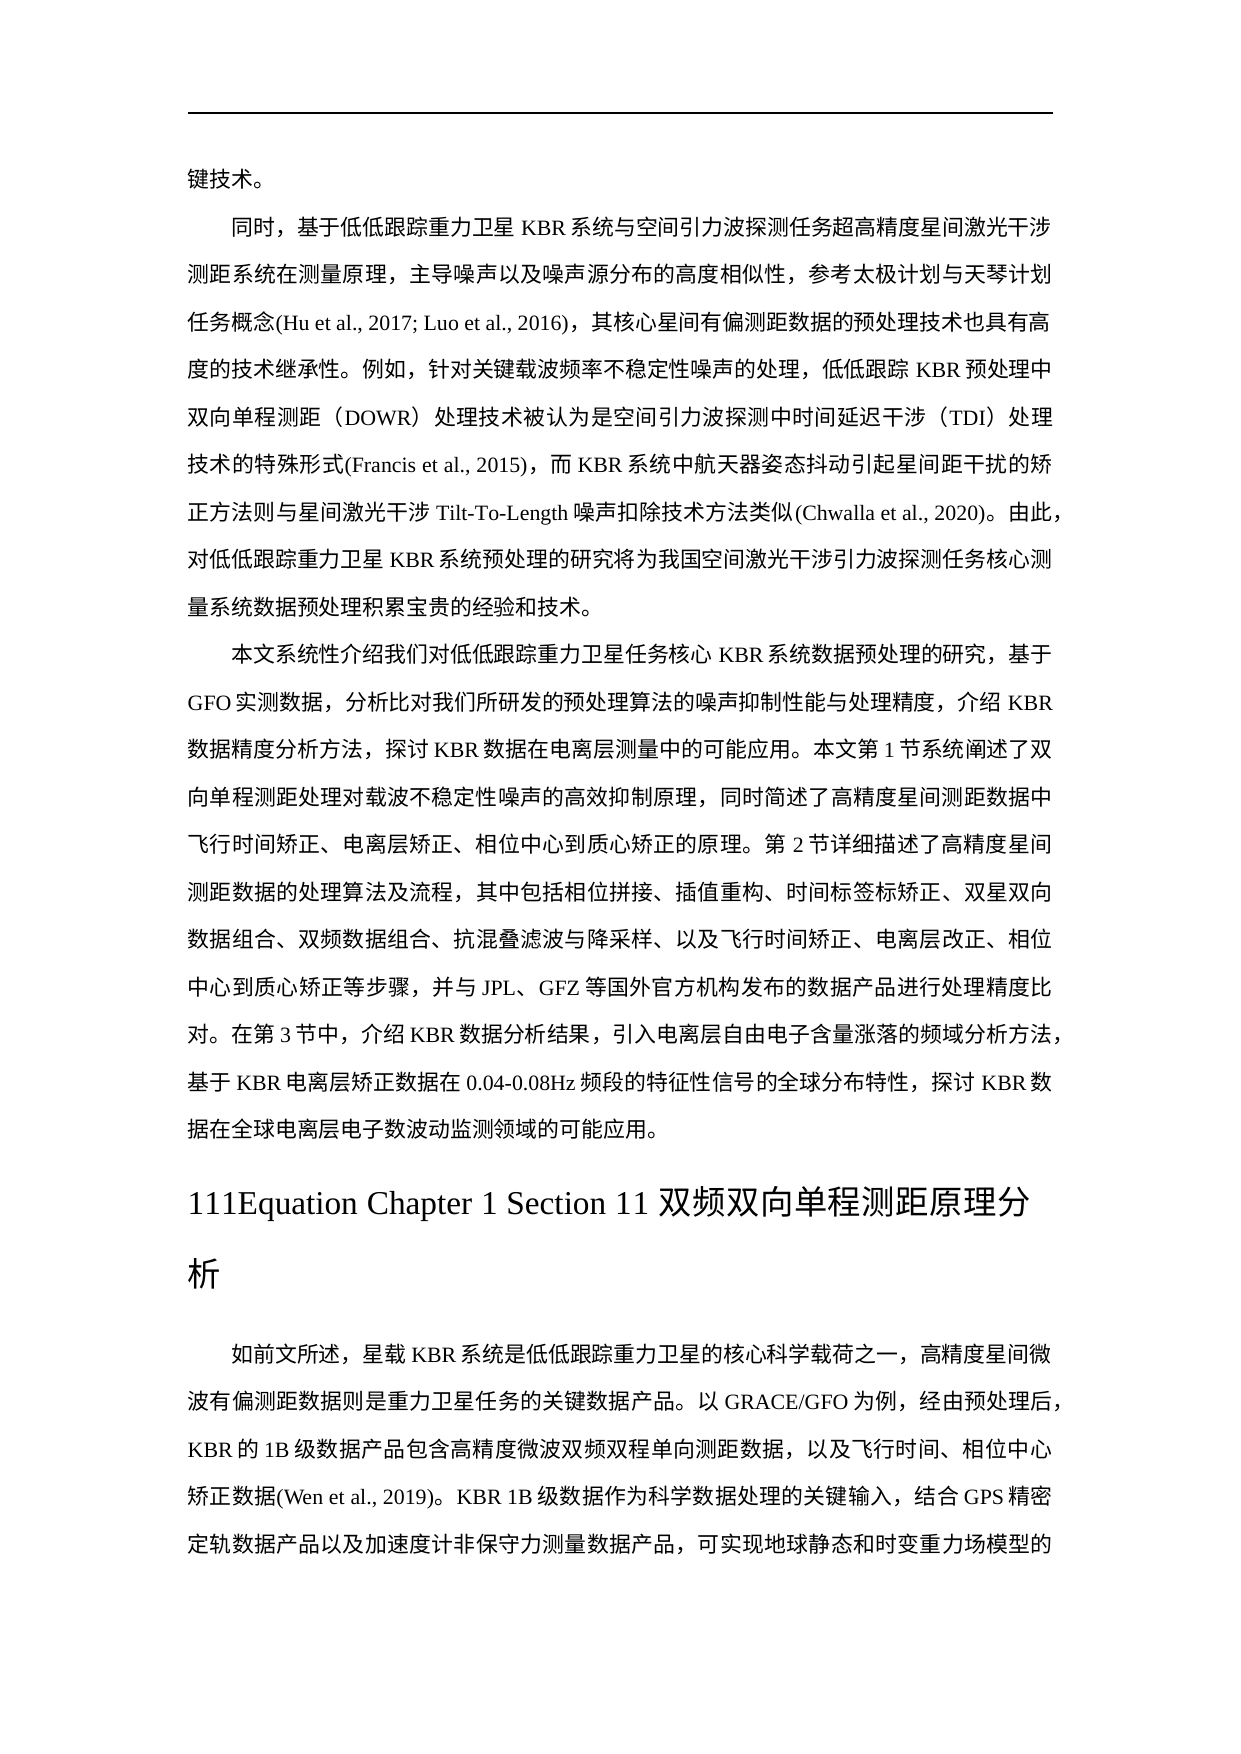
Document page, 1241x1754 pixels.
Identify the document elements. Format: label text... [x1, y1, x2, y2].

text 1 双频双向单程测距原理分析 [187, 1176, 1031, 1296]
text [187, 1337, 1053, 1558]
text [187, 162, 1053, 194]
text 同时，基于低低跟踪重力卫星KBR系统与空间引力波探测任务超高精度星间激光干涉测距系统在测量原理，主导噪声以及噪声源分布的高度相似性，参考太极计划与天琴计划任务概念(Hu et al., 2017; Luo et al., 2016)，其核心星间有偏测距数据的预处理技术也具有高度的技术继承性。例如，针对关键载波频率不稳定性噪声的处理，低低跟踪KBR预处理中双向单程测距（DOWR）处理技术被认为是空间引力波探测中时间延迟干涉（TDI）处理技术的特殊形式(Francis et al., 2015)，而KBR系统中航天器姿态抖动引起星间距干扰的矫正方法则与星间激光干涉Tilt-To-Length噪声扣除技术方法类似(Chwalla et al., 2020)。由此，对低低跟踪重力卫星KBR系统预处理的研究将为我国空间激光干涉引力波探测任务核心测量系统数据预处理积累宝贵的经验和技术。 [187, 209, 1053, 621]
text 本文系统性介绍我们对低低跟踪重力卫星任务核心KBR系统数据预处理的研究，基于GFO实测数据，分析比对我们所研发的预处理算法的噪声抑制性能与处理精度，介绍KBR数据精度分析方法，探讨KBR数据在电离层测量中的可能应用。本文第1节系统阐述了双向单程测距处理对载波不稳定性噪声的高效抑制原理，同时简述了高精度星间测距数据中飞行时间矫正、电离层矫正、相位中心到质心矫正的原理。第2节详细描述了高精度星间测距数据的处理算法及流程，其中包括相位拼接、插值重构、时间标签标矫正、双星双向数据组合、双频数据组合、抗混叠滤波与降采样、以及飞行时间矫正、电离层改正、相位中心到质心矫正等步骤，并与JPL、GFZ等国外官方机构发布的数据产品进行处理精度比对。在第3节中，介绍KBR数据分析结果，引入电离层自由电子含量涨落的频域分析方法，基于KBR电离层矫正数据在0.04-0.08Hz频段的特征性信号的全球分布特性，探讨KBR数据在全球电离层电子数波动监测领域的可能应用。 [187, 637, 1053, 1144]
